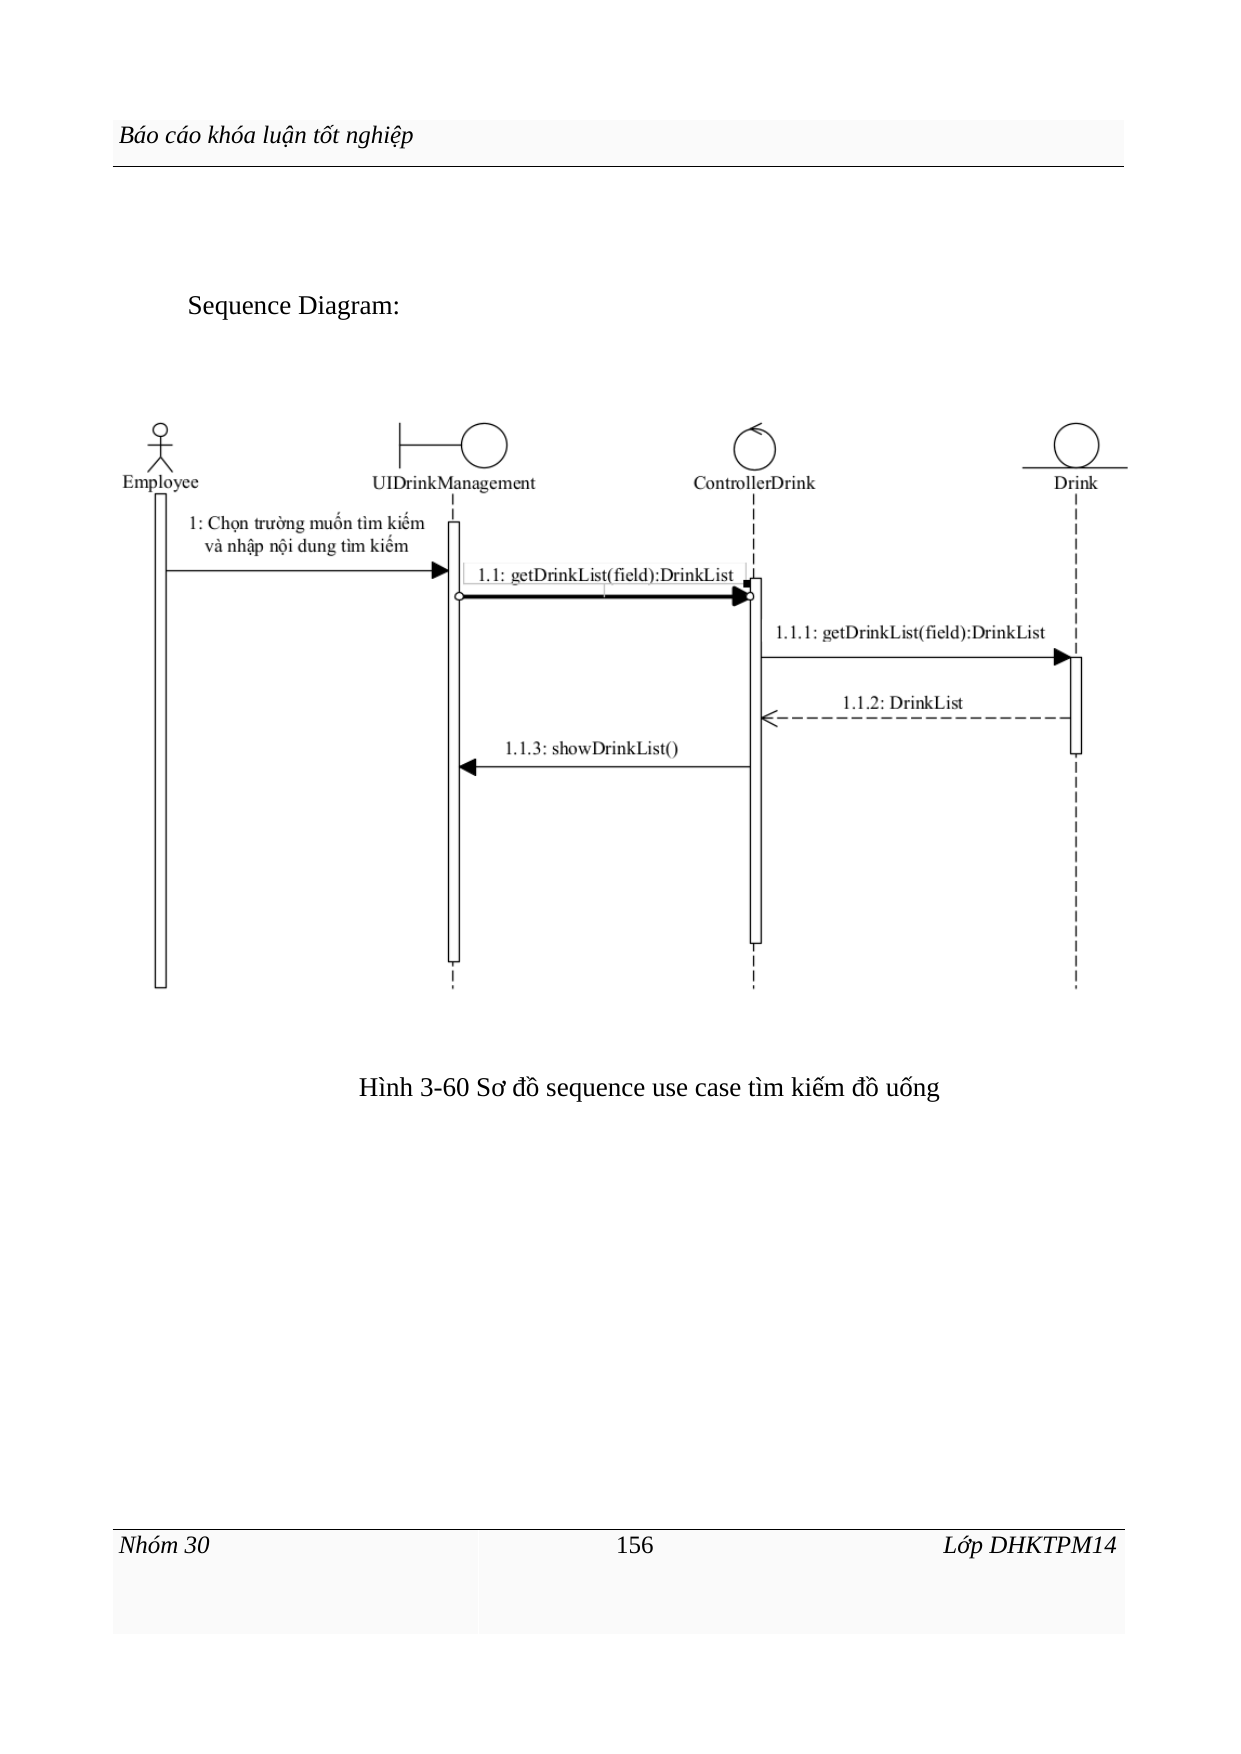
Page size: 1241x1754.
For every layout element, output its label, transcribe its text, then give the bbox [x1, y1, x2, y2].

table_header [113, 383, 1128, 1041]
picture [118, 411, 1128, 997]
text Sequence Diagram: [112, 289, 1128, 320]
